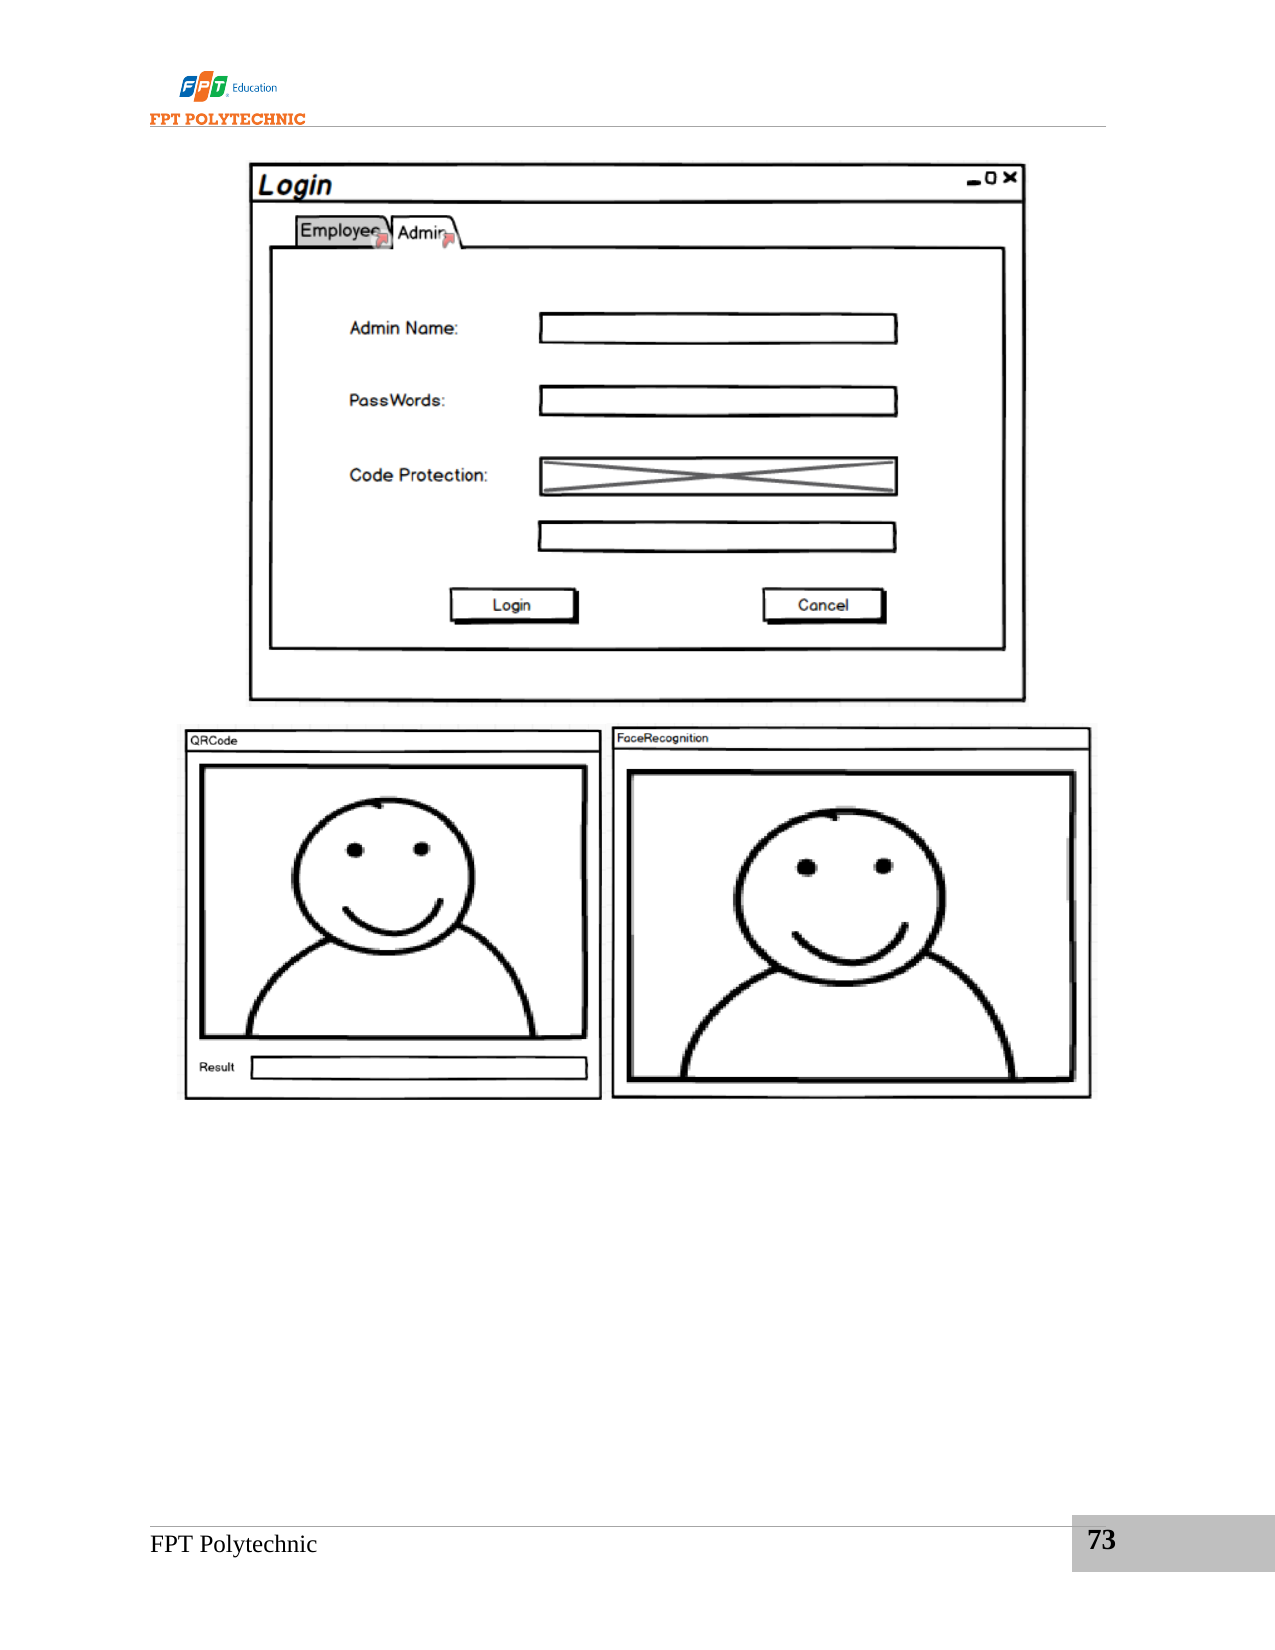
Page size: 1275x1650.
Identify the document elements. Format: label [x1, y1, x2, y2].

picture [150, 71, 306, 125]
picture [176, 723, 1098, 1100]
picture [245, 160, 1029, 707]
